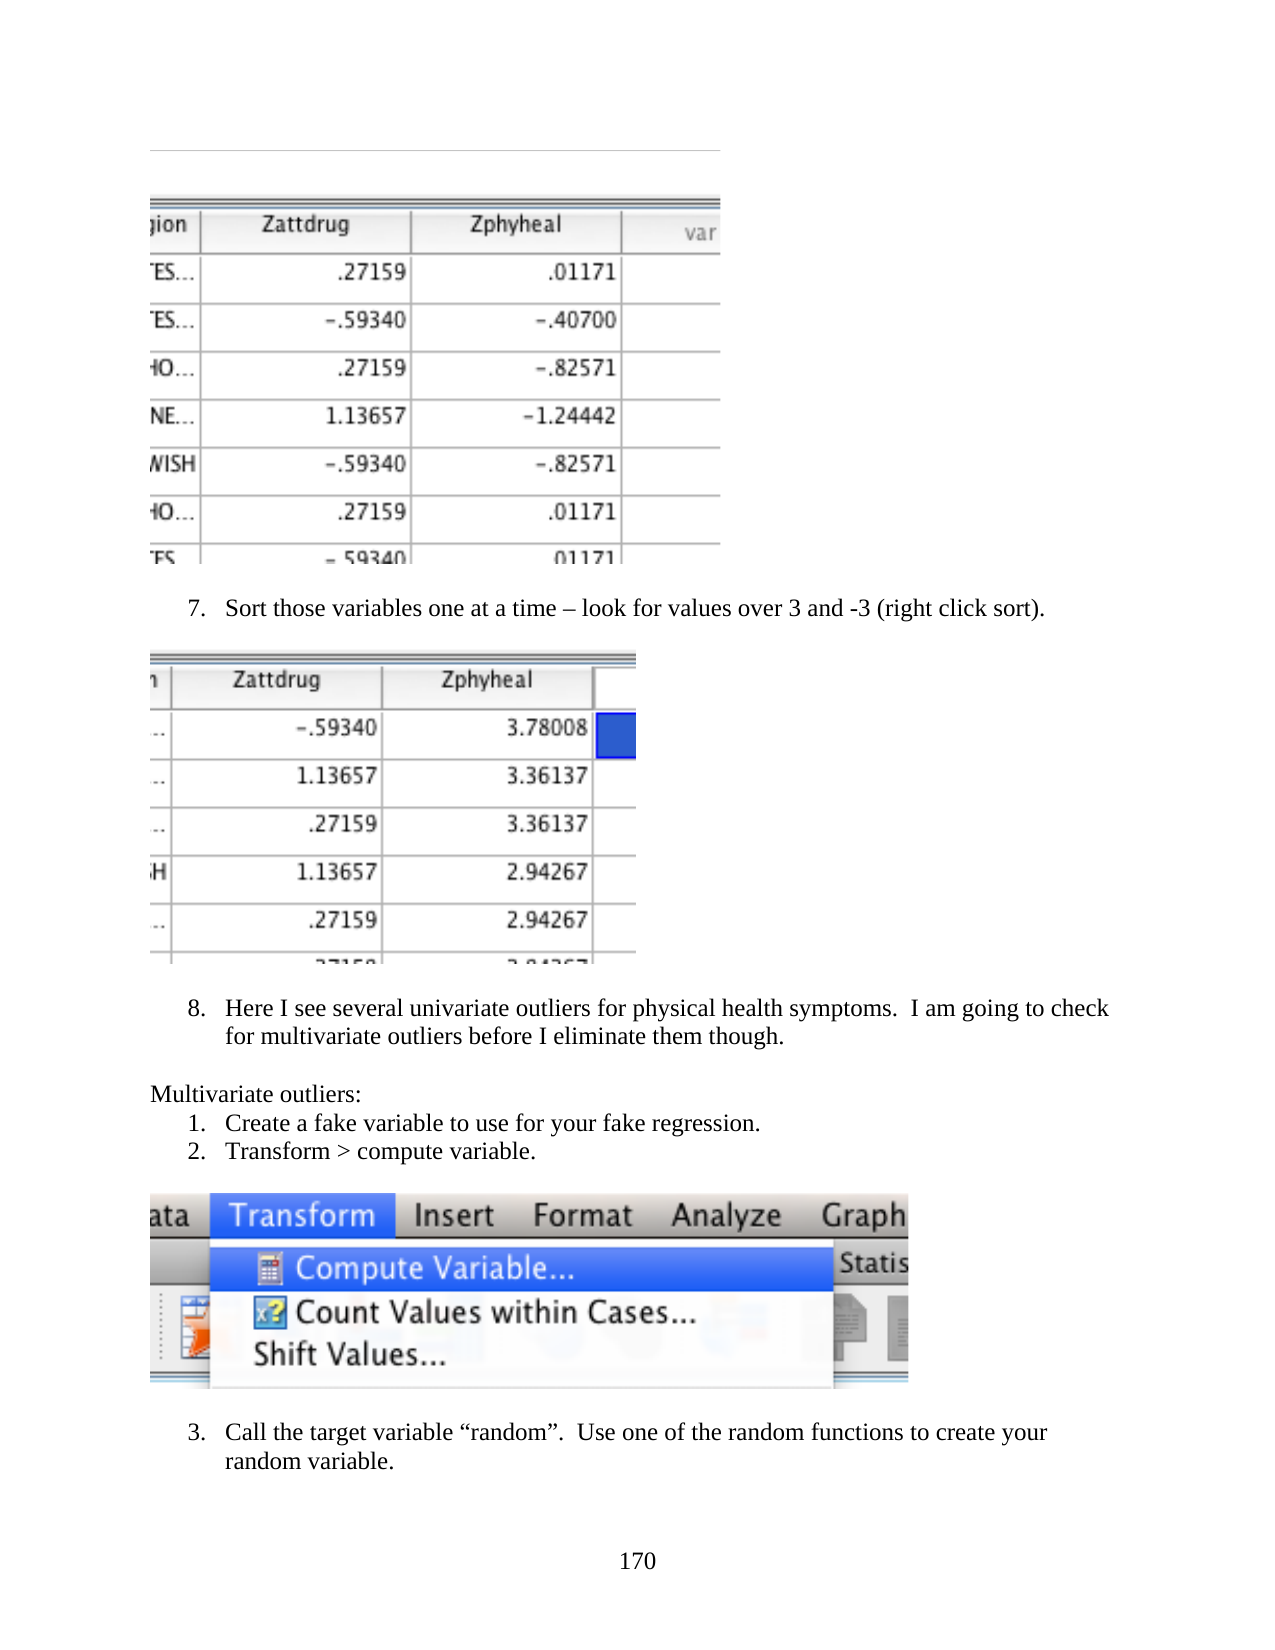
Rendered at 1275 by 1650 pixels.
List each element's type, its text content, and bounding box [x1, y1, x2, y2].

list Call the target variable “random”. Use one of the random functions to create your random variable. [187, 1417, 1125, 1474]
text Multivariate outliers: [150, 1079, 1125, 1108]
list Create a fake variable to use for your fake regression. [187, 1108, 1125, 1136]
list Transform > compute variable. [187, 1136, 1125, 1165]
list Sort those variables one at a time – look for values over 3 and -3 (right click sort). [187, 593, 1125, 622]
list Here I see several univariate outliers for physical health symptoms. I am going to check for multivariate outliers before I eliminate them though. [187, 993, 1125, 1050]
picture [150, 1193, 909, 1389]
picture [150, 621, 636, 964]
picture [150, 150, 721, 564]
